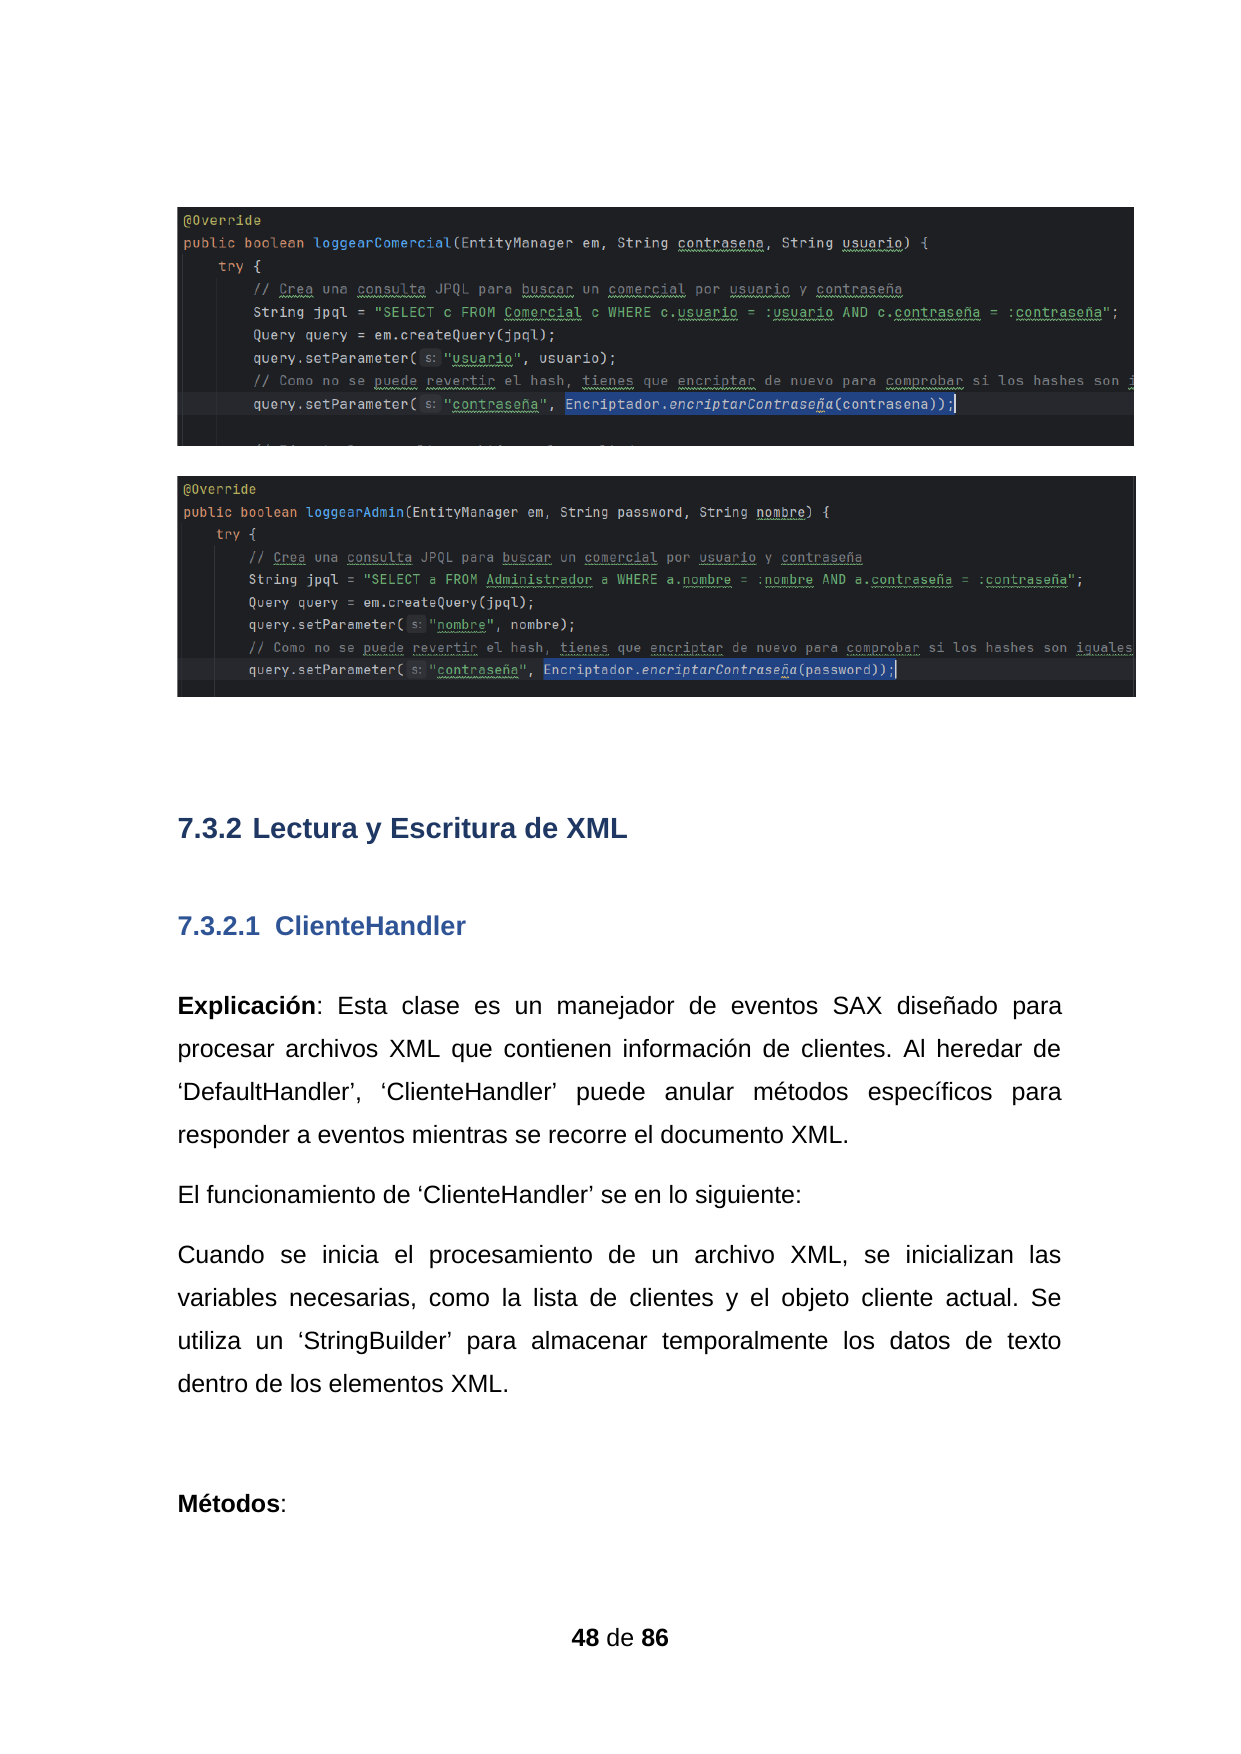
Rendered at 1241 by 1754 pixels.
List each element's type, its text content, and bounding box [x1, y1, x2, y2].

text Métodos: [177, 1489, 1063, 1518]
subtitle Lectura y Escritura de XML [177, 811, 1063, 845]
text Explicación: Esta clase es un manejador de eventos SAX diseñado para procesar archivos XML que contienen información de clientes. Al heredar de ‘DefaultHandler’, ‘ClienteHandler’ puede anular métodos específicos para responder a eventos mientras se recorre el documento XML. [177, 991, 1063, 1149]
picture [177, 207, 1134, 446]
text Cuando se inicia el procesamiento de un archivo XML, se inicializan las variables necesarias, como la lista de clientes y el objeto cliente actual. Se utiliza un ‘StringBuilder’ para almacenar temporalmente los datos de texto dentro de los elementos XML. [177, 1240, 1063, 1398]
subtitle ClienteHandler [177, 909, 1063, 941]
text El funcionamiento de ‘ClienteHandler’ se en lo siguiente: [177, 1180, 1063, 1209]
picture [177, 476, 1136, 697]
